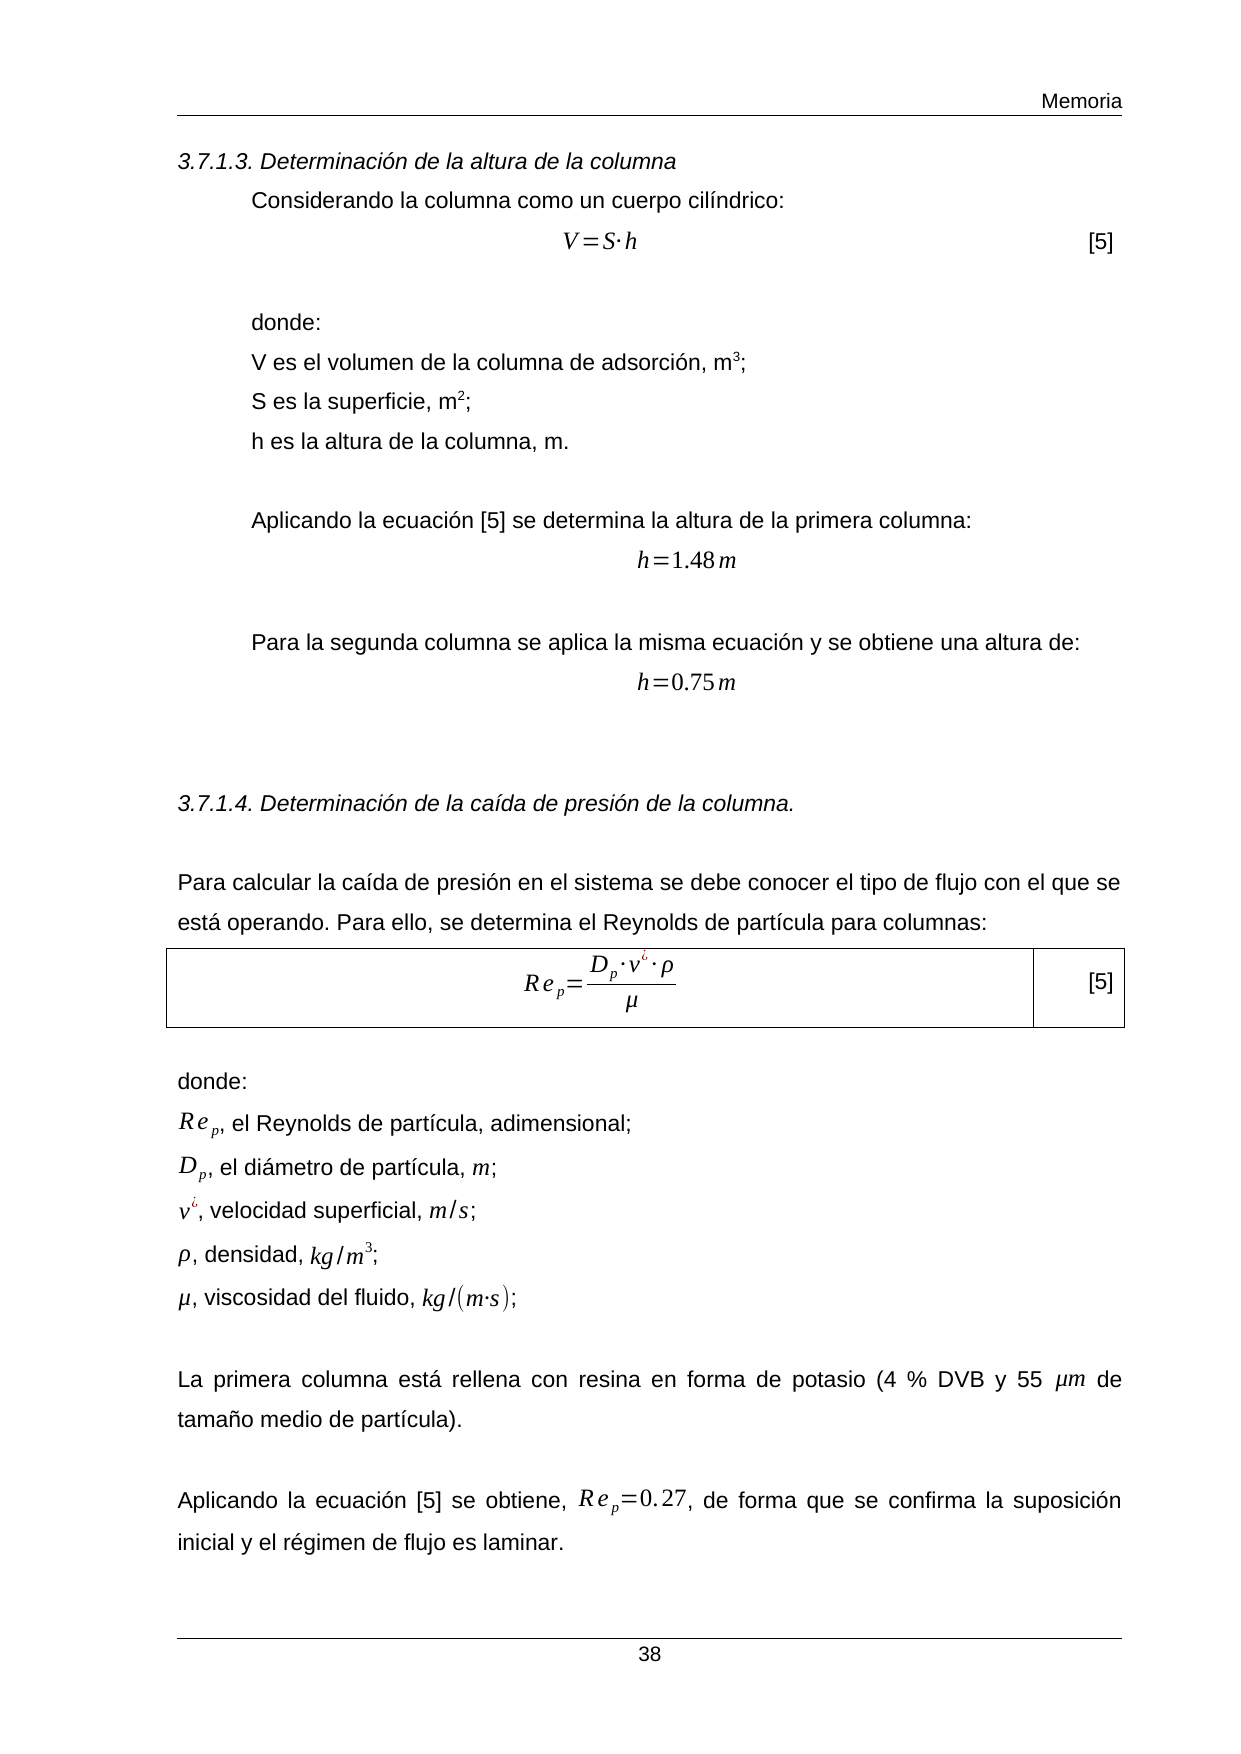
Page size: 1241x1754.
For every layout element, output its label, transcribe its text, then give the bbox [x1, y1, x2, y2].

text , el Reynolds de partícula, adimensional; [177, 1107, 1122, 1139]
text Para calcular la caída de presión en el sistema se debe conocer el tipo de flujo con el que se está operando. Para ello, se determina el Reynolds de partícula para columnas: [177, 869, 1122, 935]
text La primera columna está rellena con resina en forma de potasio (4 % DVB y 55 de tamaño medio de partícula). [177, 1365, 1122, 1432]
text V es el volumen de la columna de adsorción, m3; [177, 349, 1122, 375]
text h es la altura de la columna, m. [177, 428, 1122, 454]
text Para la segunda columna se aplica la misma ecuación y se obtiene una altura de: [177, 629, 1122, 655]
table_header [167, 949, 1033, 1027]
text Aplicando la ecuación [5] se obtiene, , de forma que se confirma la suposición inicial y el régimen de flujo es laminar. [177, 1485, 1122, 1556]
text donde: [177, 309, 1122, 336]
text , viscosidad del fluido, ; [177, 1282, 1122, 1312]
table_header [166, 227, 1033, 270]
text S es la superficie, m2; [177, 388, 1122, 414]
text Considerando la columna como un cuerpo cilíndrico: [177, 187, 1122, 213]
text , el diámetro de partícula, ; [177, 1152, 1122, 1183]
table_header [5] [1034, 227, 1125, 270]
text 3.7.1.4. Determinación de la caída de presión de la columna. [177, 790, 1122, 817]
text , velocidad superficial, ; [177, 1196, 1122, 1225]
text Aplicando la ecuación [5] se determina la altura de la primera columna: [177, 507, 1122, 533]
text , densidad, ; [177, 1238, 1122, 1269]
text 3.7.1.3. Determinación de la altura de la columna [177, 148, 1122, 174]
table_header [5] [1034, 949, 1124, 1027]
text donde: [177, 1068, 1122, 1094]
